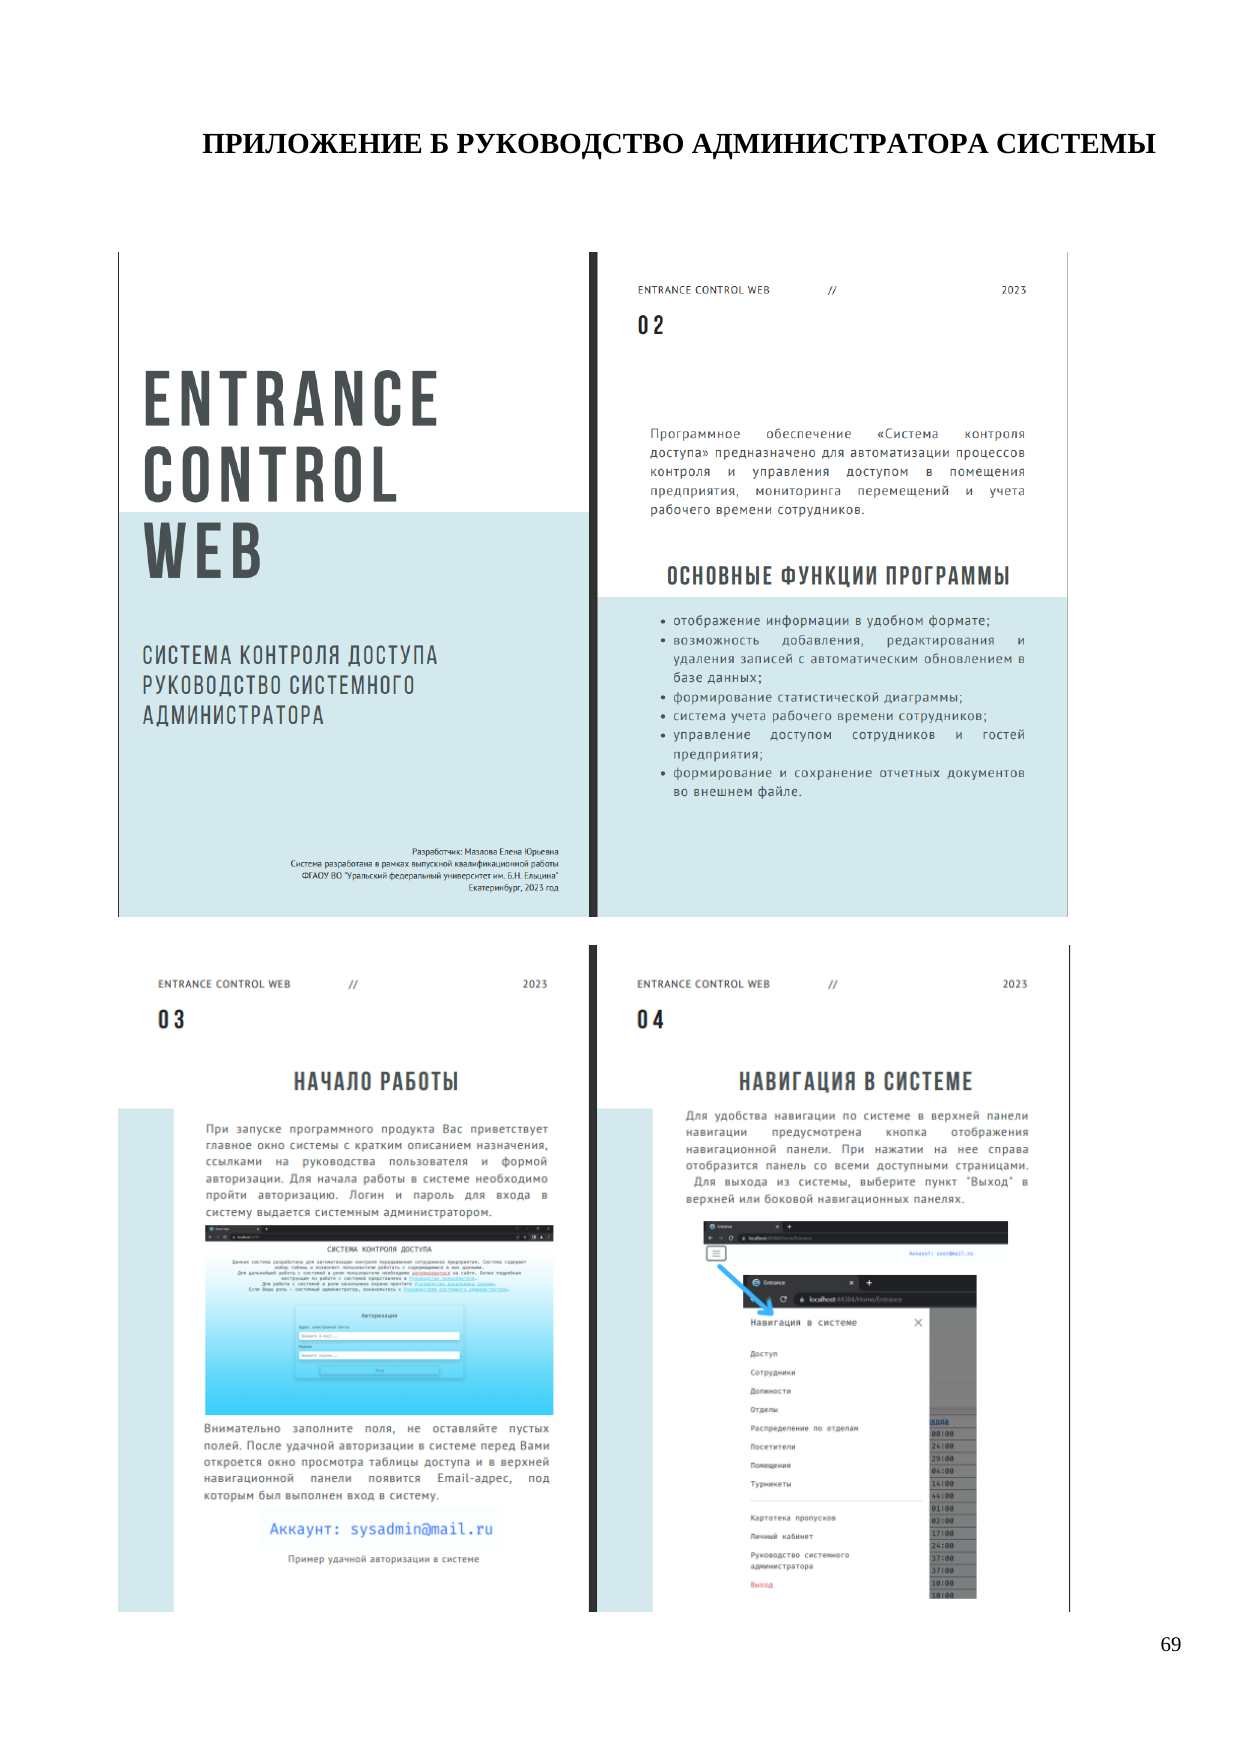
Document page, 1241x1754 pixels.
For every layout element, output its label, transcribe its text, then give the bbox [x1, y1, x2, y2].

picture [118, 945, 1071, 1612]
picture [118, 252, 1068, 917]
text ПРИЛОЖЕНИЕ Б РУКОВОДСТВО АДМИНИСТРАТОРА СИСТЕМЫ [177, 126, 1181, 160]
